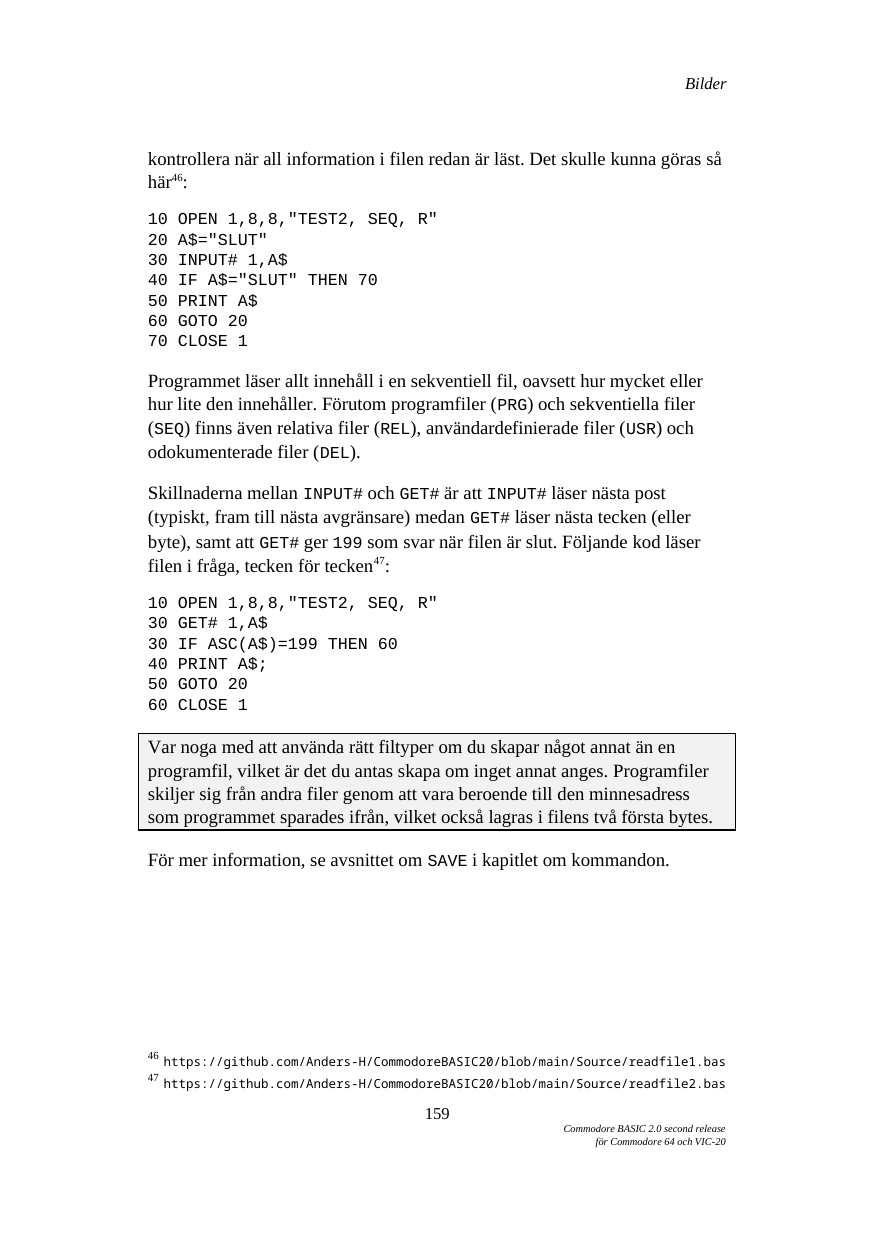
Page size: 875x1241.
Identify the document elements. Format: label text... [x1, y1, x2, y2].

text Var noga med att använda rätt filtyper om du skapar något annat än en programfil, vilket är det du antas skapa om inget annat anges. Programfiler skiljer sig från andra filer genom att vara beroende till den minnesadress som programmet sparades ifrån, vilket också lagras i filens två första bytes. [139, 734, 735, 829]
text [148, 148, 726, 192]
text Programmet läser allt innehåll i en sekventiell fil, oavsett hur mycket eller hur lite den innehåller. Förutom programfiler (PRG) och sekventiella filer (SEQ) finns även relativa filer (REL), användardefinierade filer (USR) och odokumenterade filer (DEL). [148, 370, 726, 464]
text 10 OPEN 1,8,8,"TEST2, SEQ, R" 20 A$="SLUT" 30 INPUT# 1,A$ 40 IF A$="SLUT" THEN 70 50 PRINT A$ 60 GOTO 20 70 CLOSE 1 [148, 211, 726, 352]
text 10 OPEN 1,8,8,"TEST2, SEQ, R" 30 GET# 1,A$ 30 IF ASC(A$)=199 THEN 60 40 PRINT A$; 50 GOTO 20 60 CLOSE 1 [148, 594, 726, 715]
text För mer information, se avsnittet om SAVE i kapitlet om kommandon. [148, 849, 726, 871]
text Skillnaderna mellan INPUT# och GET# är att INPUT# läser nästa post (typiskt, fram till nästa avgränsare) medan GET# läser nästa tecken (eller byte), samt att GET# ger 199 som svar när filen är slut. Följande kod läser filen i fråga, tecken för tecken: [148, 482, 726, 576]
